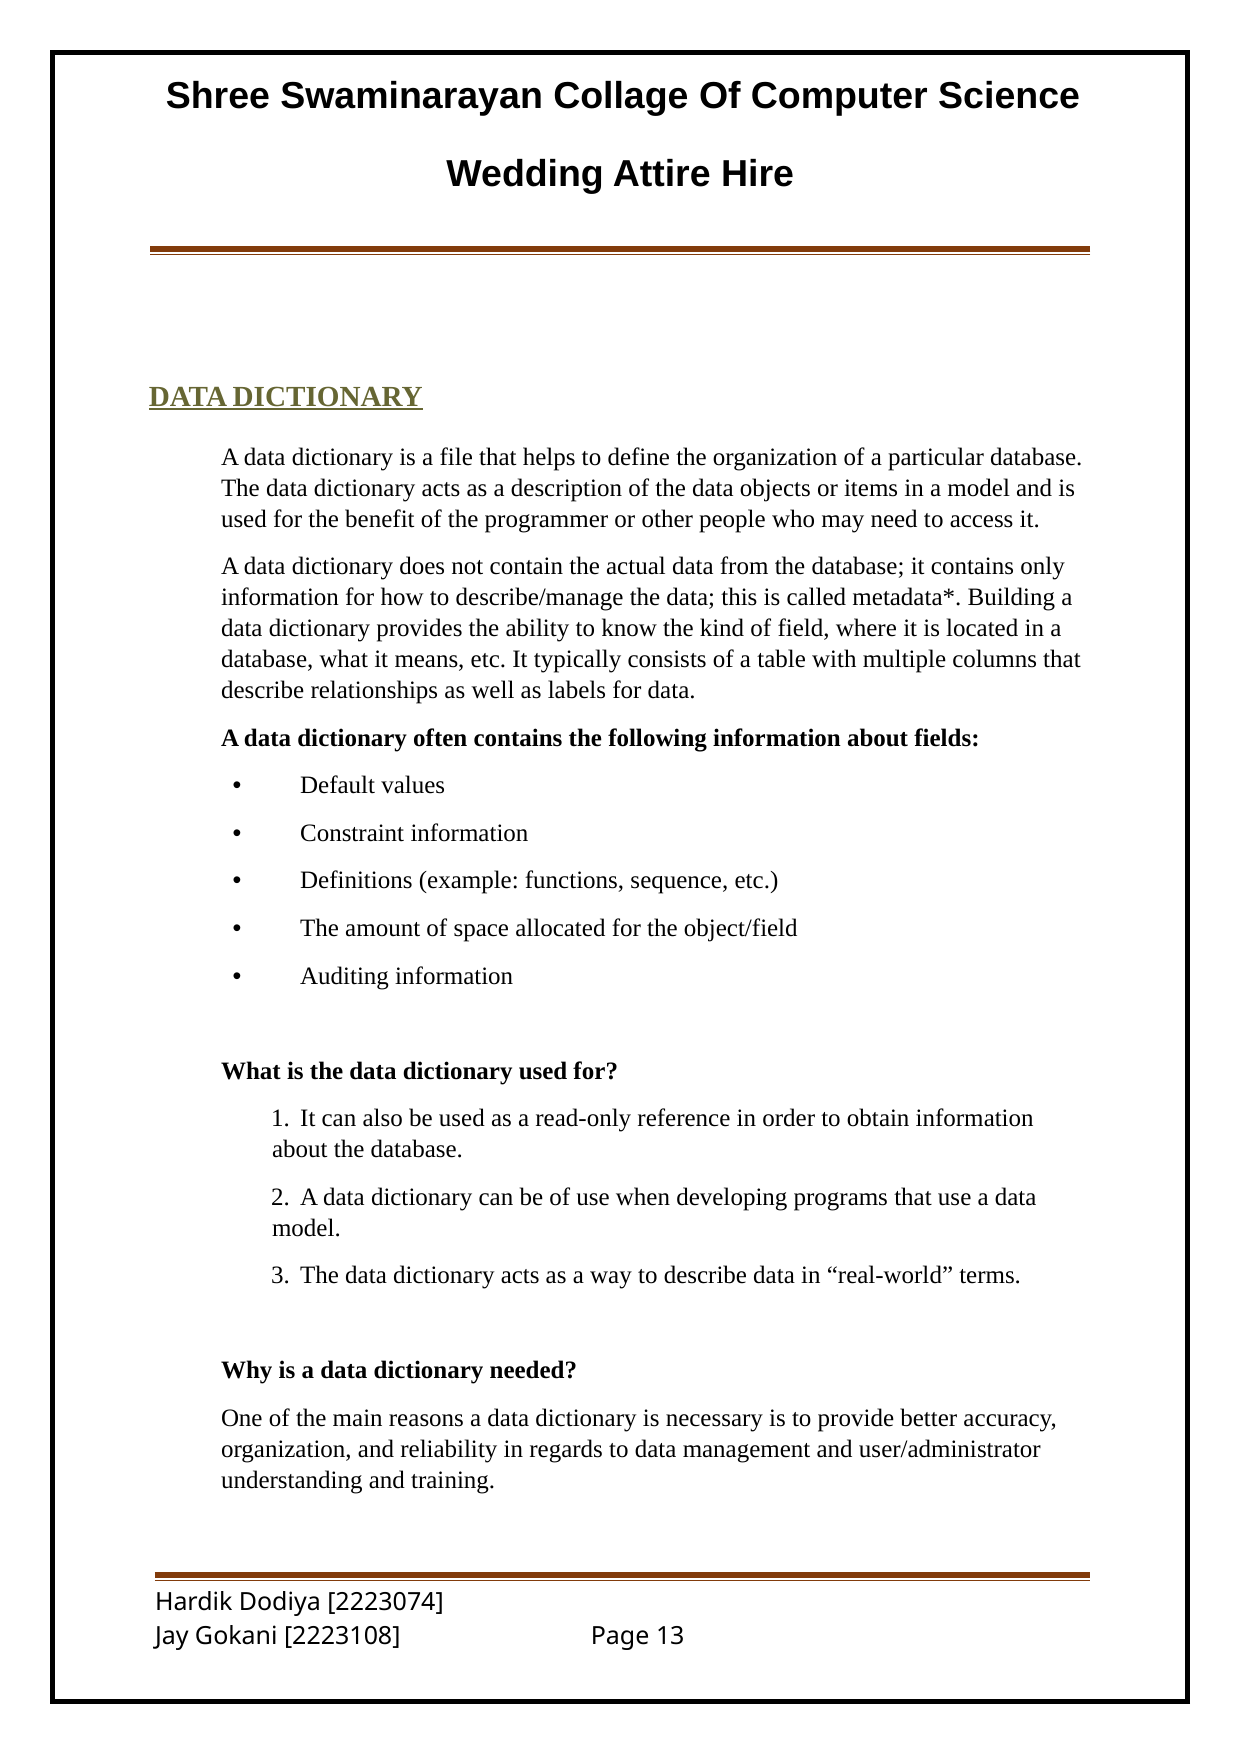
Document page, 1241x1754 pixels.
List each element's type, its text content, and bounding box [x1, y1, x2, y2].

text What is the data dictionary used for? [221, 1056, 1090, 1084]
list Auditing information [232, 961, 1090, 989]
list A data dictionary can be of use when developing programs that use a data model. [271, 1182, 1090, 1242]
list The data dictionary acts as a way to describe data in “real-world” terms. [271, 1260, 1090, 1289]
text One of the main reasons a data dictionary is necessary is to provide better accuracy, organization, and reliability in regards to data management and user/administrator understanding and training. [221, 1403, 1090, 1494]
list Definitions (example: functions, sequence, etc.) [232, 866, 1090, 894]
text A data dictionary does not contain the actual data from the database; it contains only information for how to describe/manage the data; this is called metadata*. Building a data dictionary provides the ability to know the kind of field, where it is located in a database, what it means, etc. It typically consists of a table with multiple columns that describe relationships as well as labels for data. [221, 551, 1090, 704]
text A data dictionary often contains the following information about fields: [221, 723, 1090, 752]
list It can also be used as a read-only reference in order to obtain information about the database. [271, 1103, 1090, 1163]
list Constraint information [232, 818, 1090, 847]
list The amount of space allocated for the object/field [232, 913, 1090, 942]
subtitle DATA DICTIONARY [148, 379, 1090, 412]
list Default values [232, 770, 1090, 799]
text A data dictionary is a file that helps to define the organization of a particular database. The data dictionary acts as a description of the data objects or items in a model and is used for the benefit of the programmer or other people who may need to access it. [221, 442, 1090, 532]
text Why is a data dictionary needed? [221, 1355, 1090, 1384]
